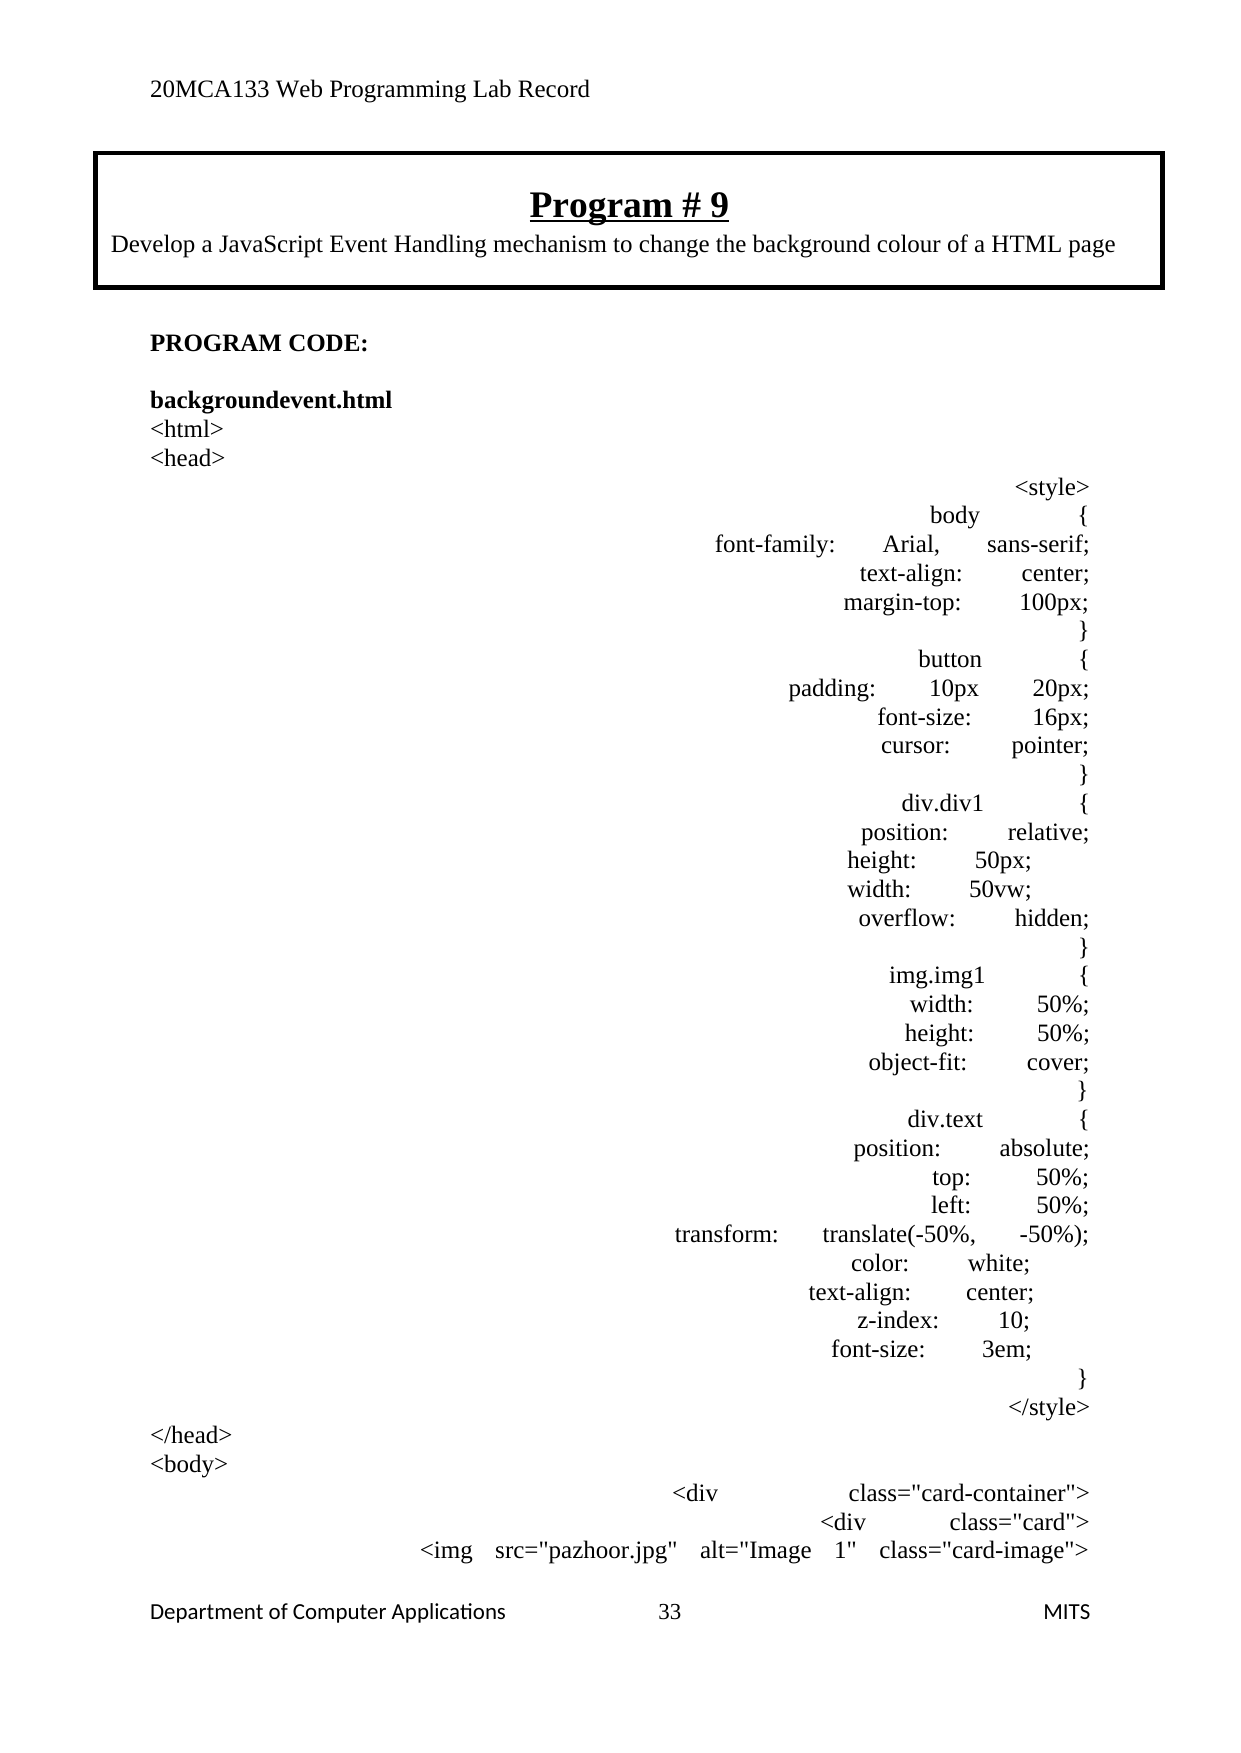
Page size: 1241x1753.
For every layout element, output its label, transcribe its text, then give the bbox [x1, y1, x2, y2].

text <html> <head> <style> body { font-family: Arial, sans-serif; text-align: center; margin-top: 100px; } button { padding: 10px 20px; font-size: 16px; cursor: pointer; } div.div1 { position: relative; height: 50px; width: 50vw; overflow: hidden; } img.img1 { width: 50%; height: 50%; object-fit: cover; } div.text { position: absolute; top: 50%; left: 50%; transform: translate(-50%, -50%); color: white; text-align: center; z-index: 10; font-size: 3em; } </style> </head> <body> <div class="card-container"> <div class="card"> <img src="pazhoor.jpg" alt="Image 1" class="card-image"> [150, 414, 1090, 1591]
text PROGRAM CODE: [150, 328, 1090, 357]
text backgroundevent.html [150, 386, 1090, 414]
